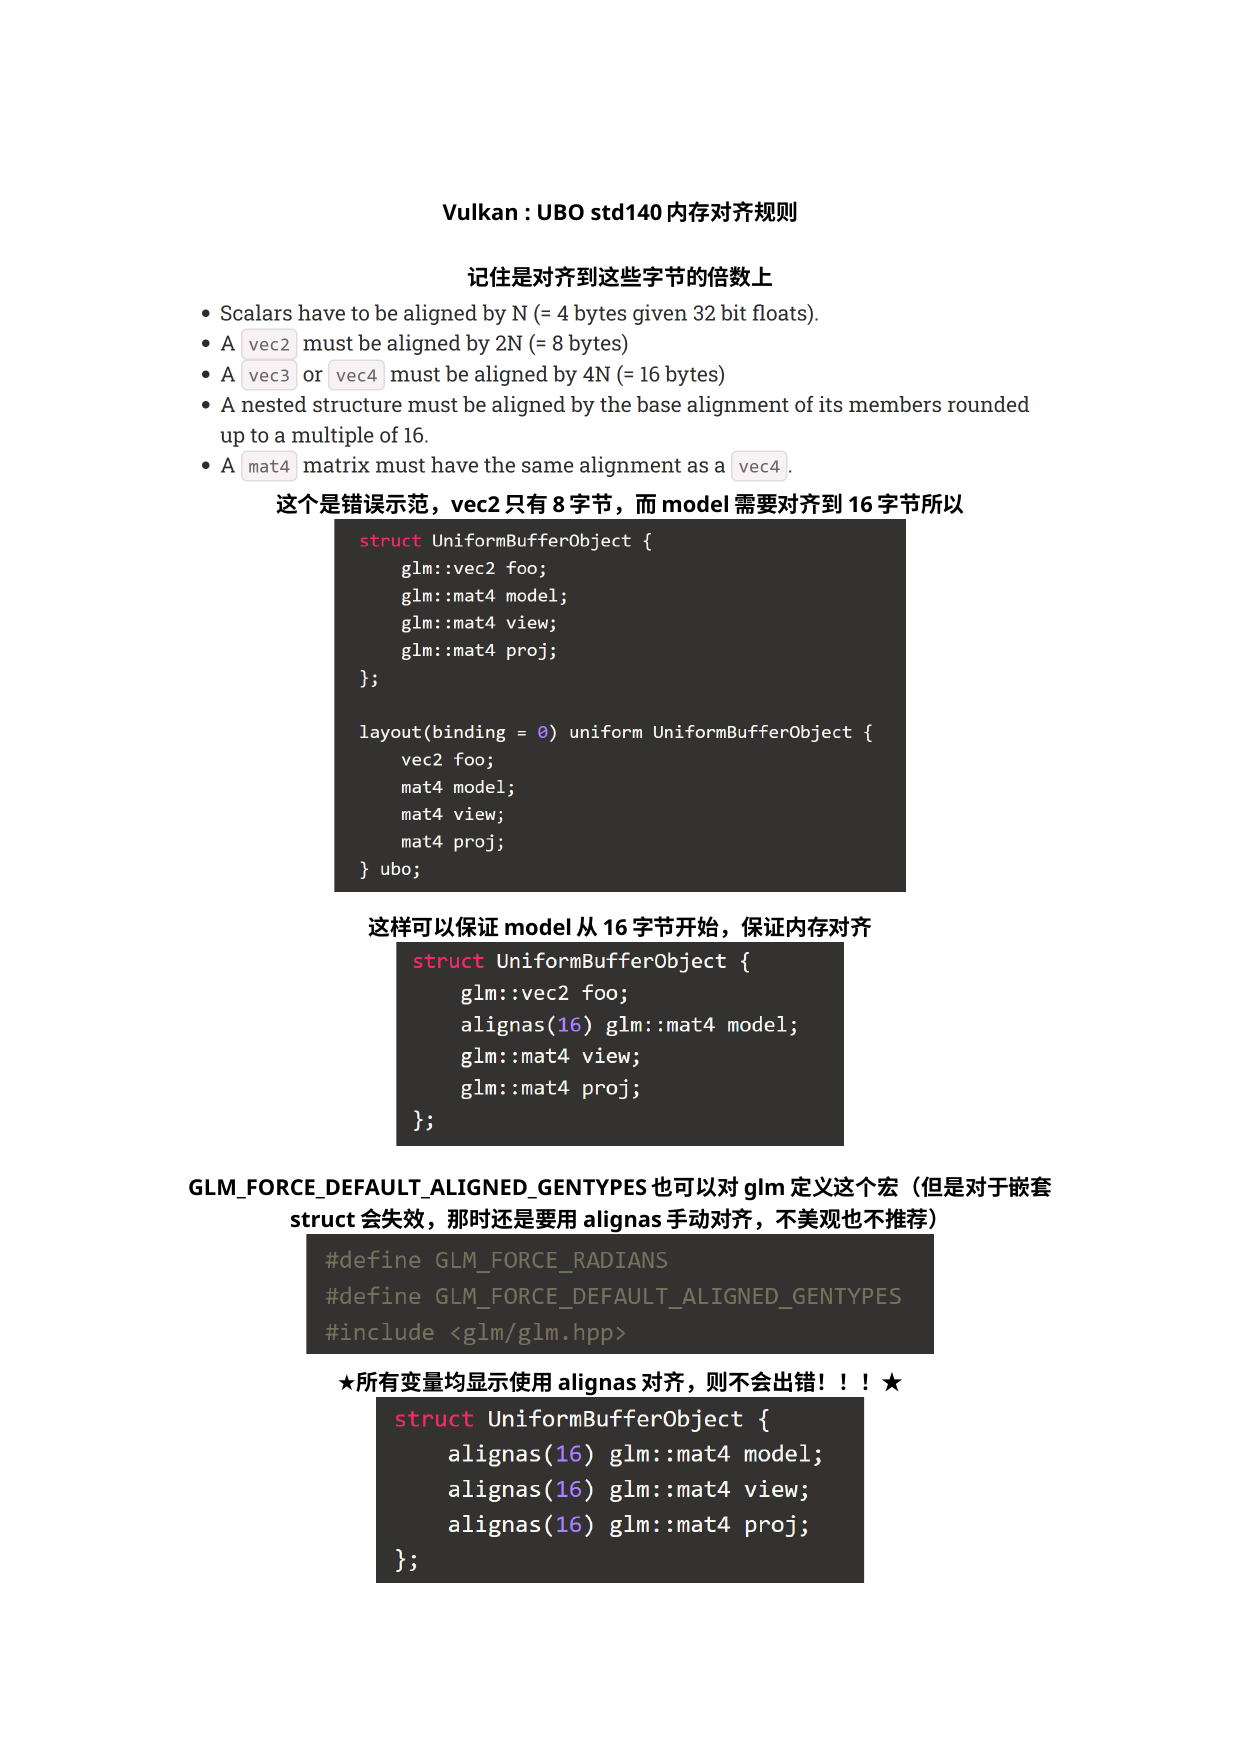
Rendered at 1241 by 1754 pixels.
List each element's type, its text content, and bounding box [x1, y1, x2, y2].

picture [376, 1397, 865, 1583]
picture [187, 292, 1053, 485]
text 这个是错误示范，vec2只有8字节，而model需要对齐到16字节所以 [187, 487, 1053, 519]
text ★所有变量均显示使用alignas对齐，则不会出错！！！★ [187, 1364, 1053, 1397]
picture [396, 942, 844, 1146]
text 这样可以保证model从16字节开始，保证内存对齐 [187, 909, 1053, 942]
picture [334, 519, 906, 892]
text GLM_FORCE_DEFAULT_ALIGNED_GENTYPES也可以对glm定义这个宏（但是对于嵌套struct会失效，那时还是要用alignas手动对齐，不美观也不推荐） [187, 1169, 1053, 1234]
picture [306, 1234, 934, 1354]
text 记住是对齐到这些字节的倍数上 [187, 259, 1053, 292]
text Vulkan : UBO std140内存对齐规则 [187, 194, 1053, 227]
